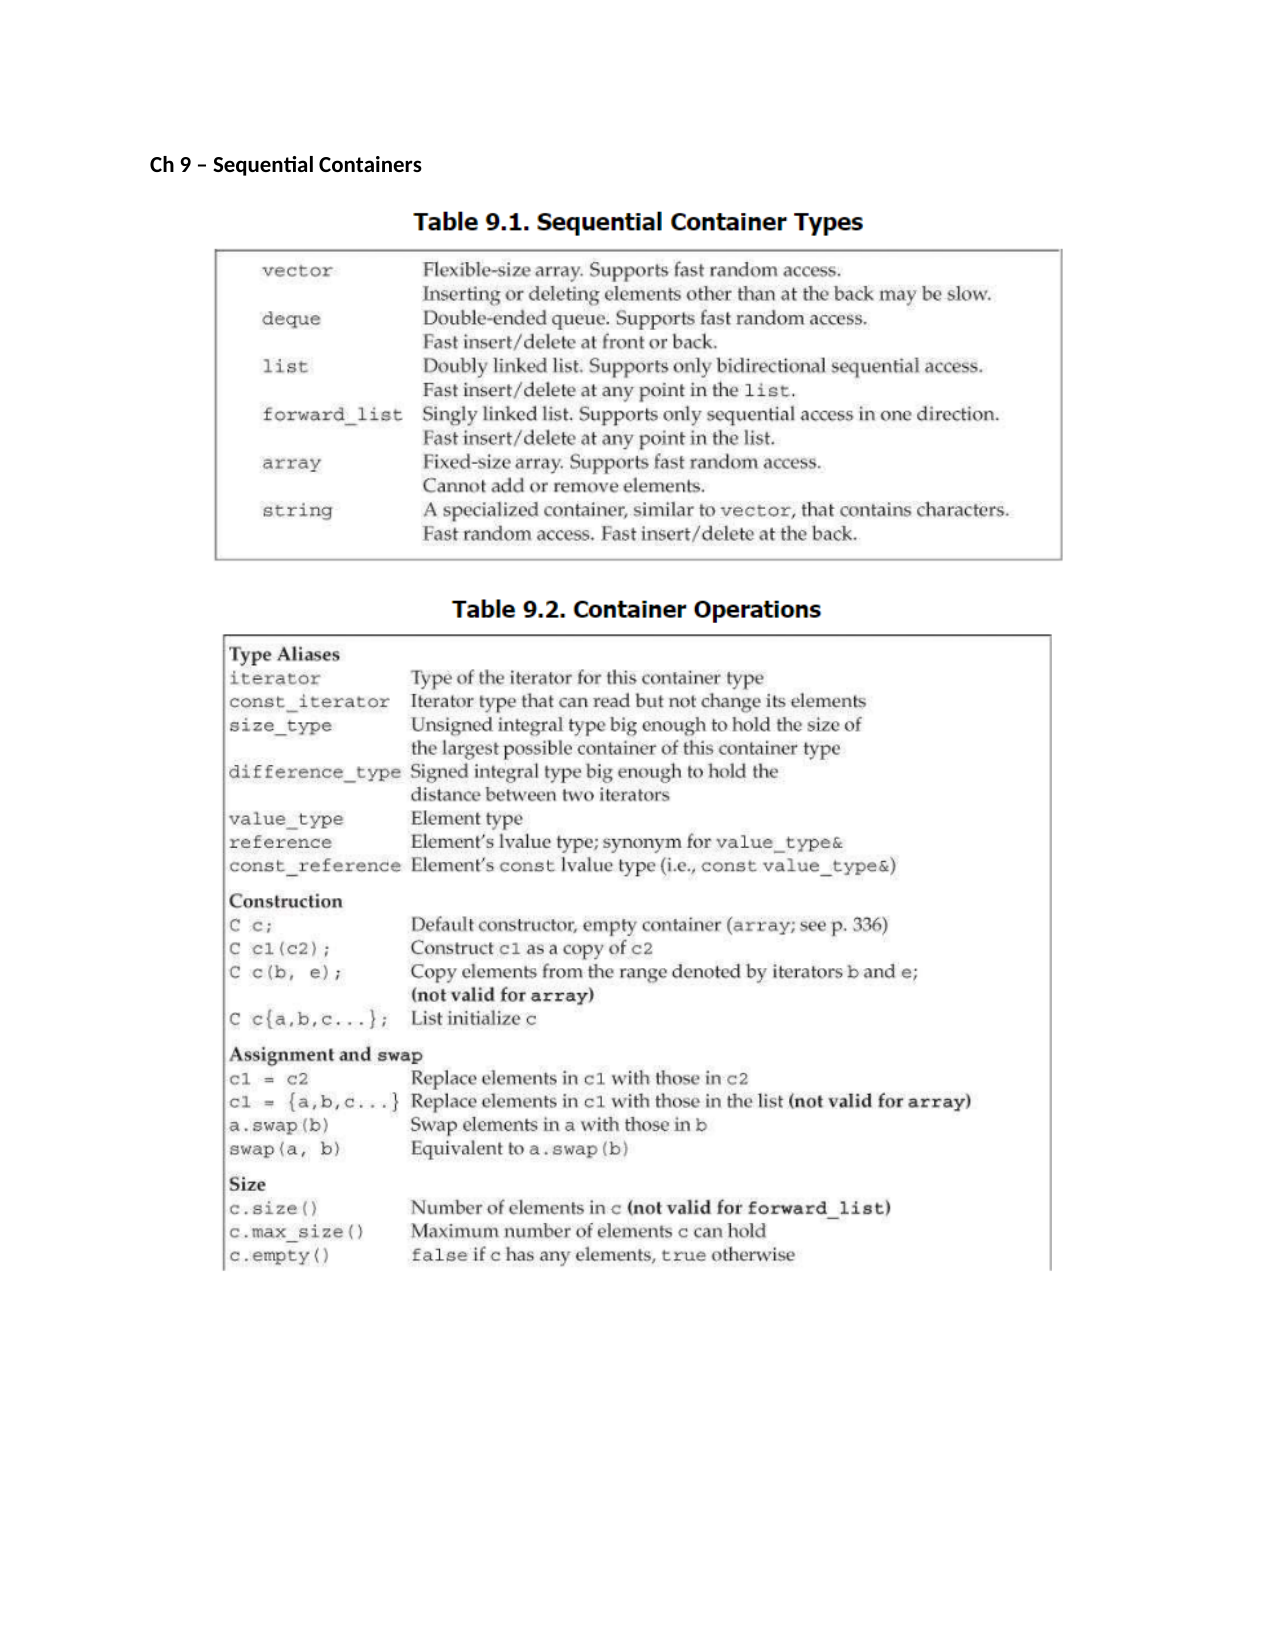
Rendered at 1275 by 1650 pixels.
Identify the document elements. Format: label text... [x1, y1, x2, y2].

picture [203, 196, 1072, 570]
text Ch 9 – Sequential Containers [150, 150, 1125, 178]
picture [214, 588, 1061, 1284]
